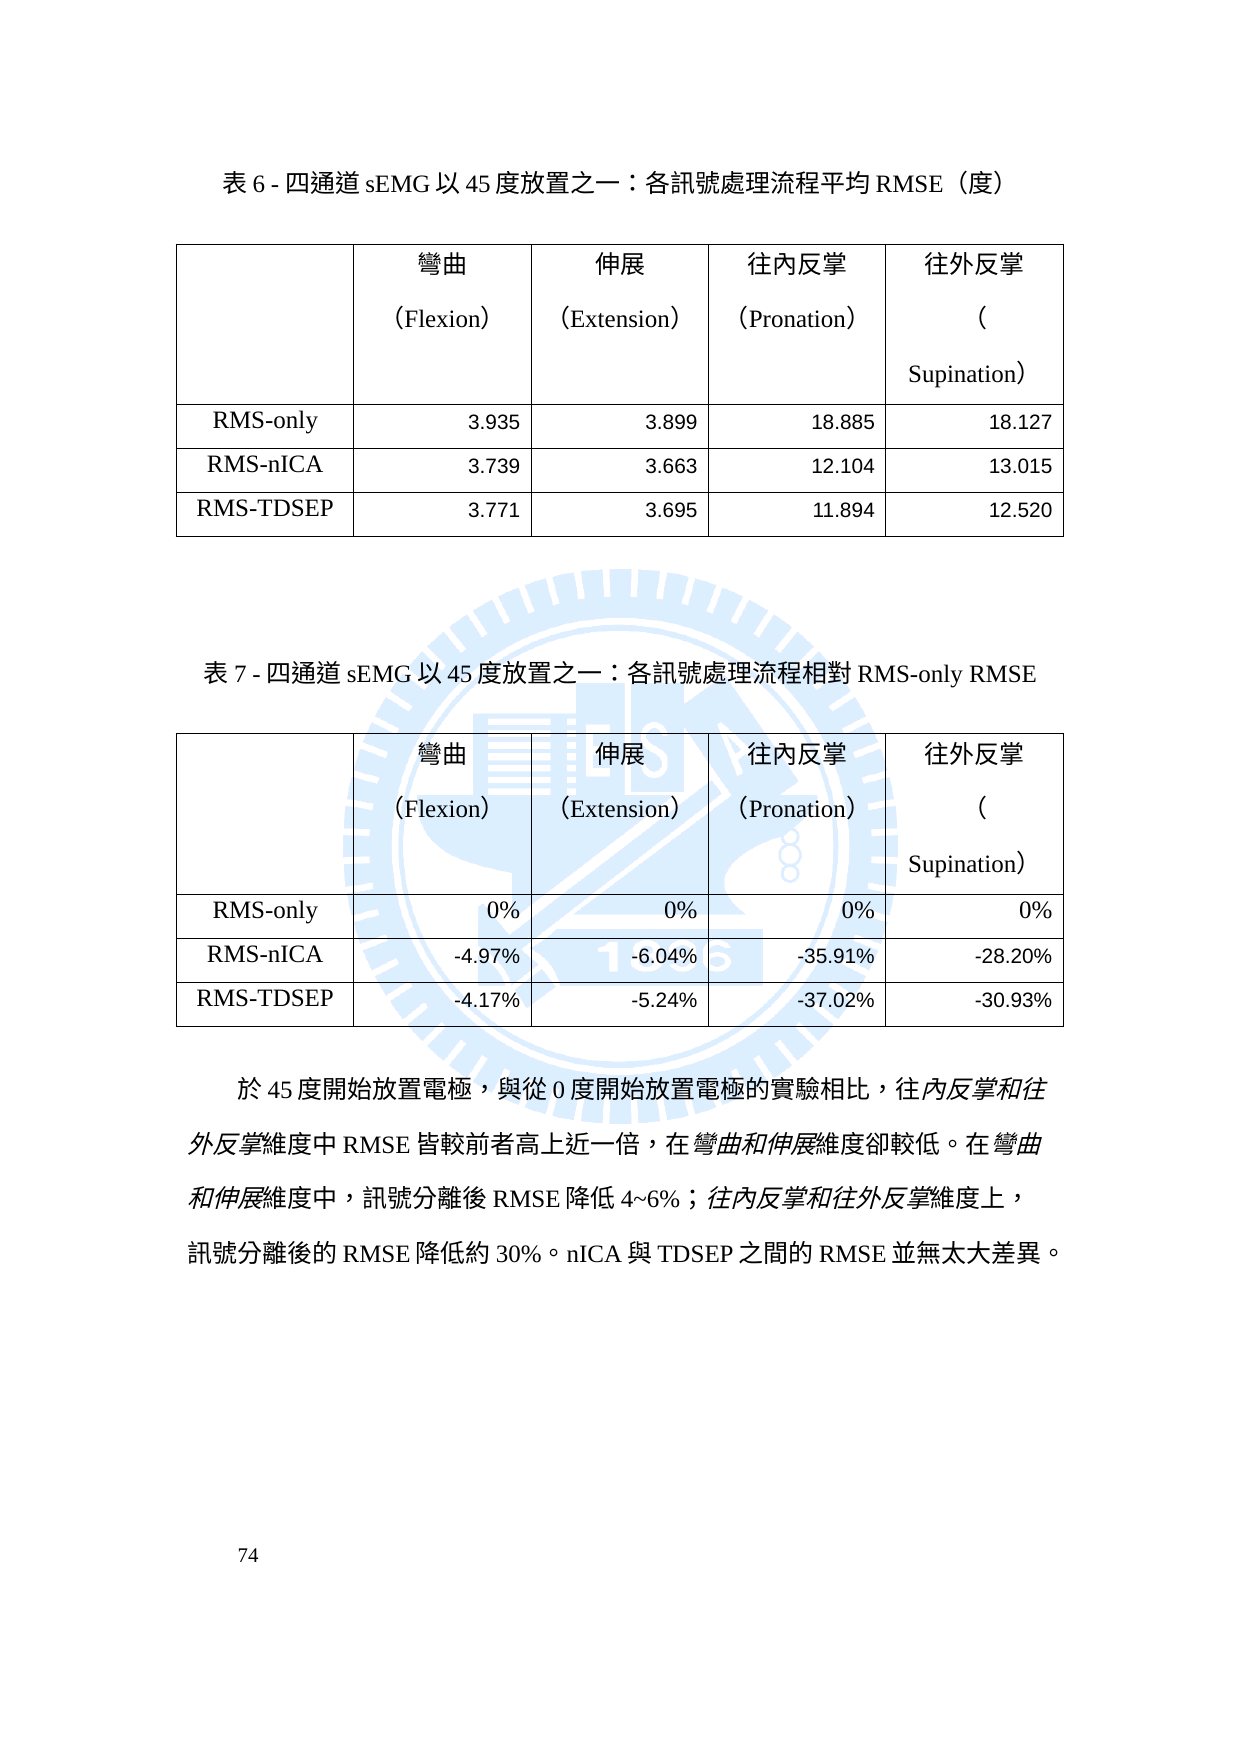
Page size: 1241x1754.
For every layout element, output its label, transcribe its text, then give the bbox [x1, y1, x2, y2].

table_cell -4.97% [354, 939, 531, 982]
text 於45度開始放置電極，與從0度開始放置電極的實驗相比，往內反掌和往外反掌維度中RMSE皆較前者高上近一倍，在彎曲和伸展維度卻較低。在彎曲和伸展維度中，訊號分離後RMSE降低4~6%；往內反掌和往外反掌維度上，訊號分離後的RMSE降低約30%。nICA與TDSEP之間的RMSE並無太大差異。 [187, 1070, 1053, 1269]
table_cell -28.20% [886, 939, 1063, 982]
table_cell RMS-TDSEP [177, 493, 353, 536]
table_cell -37.02% [709, 983, 885, 1026]
table_cell 18.885 [709, 405, 885, 448]
table_cell 11.894 [709, 493, 885, 536]
table_header [177, 734, 353, 894]
table_cell 3.695 [532, 493, 708, 536]
table_cell RMS-only [177, 405, 353, 448]
table_cell 12.104 [709, 449, 885, 492]
table_header 往內反掌 （Pronation） [709, 734, 885, 894]
table_cell 12.520 [886, 493, 1063, 536]
table_cell 3.739 [354, 449, 531, 492]
table_cell 18.127 [886, 405, 1063, 448]
table_cell -30.93% [886, 983, 1063, 1026]
table_cell RMS-nICA [177, 449, 353, 492]
table_cell 0% [354, 895, 531, 938]
table_cell RMS-nICA [177, 939, 353, 982]
table_cell 0% [886, 895, 1063, 938]
table_header 往外反掌 （Supination） [886, 734, 1063, 894]
text 表 6 - 四通道sEMG以45度放置之一：各訊號處理流程平均RMSE（度） [187, 163, 1053, 199]
table_cell 0% [532, 895, 708, 938]
table_header 彎曲 （Flexion） [354, 734, 531, 894]
table_cell 0% [709, 895, 885, 938]
table_cell -4.17% [354, 983, 531, 1026]
table_header 伸展 （Extension） [532, 734, 708, 894]
table_header 往外反掌 （Supination） [886, 245, 1063, 404]
table_header 伸展 （Extension） [532, 245, 708, 404]
table_cell RMS-only [177, 895, 353, 938]
table_cell 3.771 [354, 493, 531, 536]
table_header 彎曲 （Flexion） [354, 245, 531, 404]
text 表 7 - 四通道sEMG以45度放置之一：各訊號處理流程相對RMS-only RMSE [187, 653, 1053, 689]
table_header [177, 245, 353, 404]
table_cell RMS-TDSEP [177, 983, 353, 1026]
table_cell 3.899 [532, 405, 708, 448]
table_cell -5.24% [532, 983, 708, 1026]
table_cell 3.935 [354, 405, 531, 448]
table_cell 3.663 [532, 449, 708, 492]
table_cell -35.91% [709, 939, 885, 982]
table_cell -6.04% [532, 939, 708, 982]
table_header 往內反掌 （Pronation） [709, 245, 885, 404]
table_cell 13.015 [886, 449, 1063, 492]
